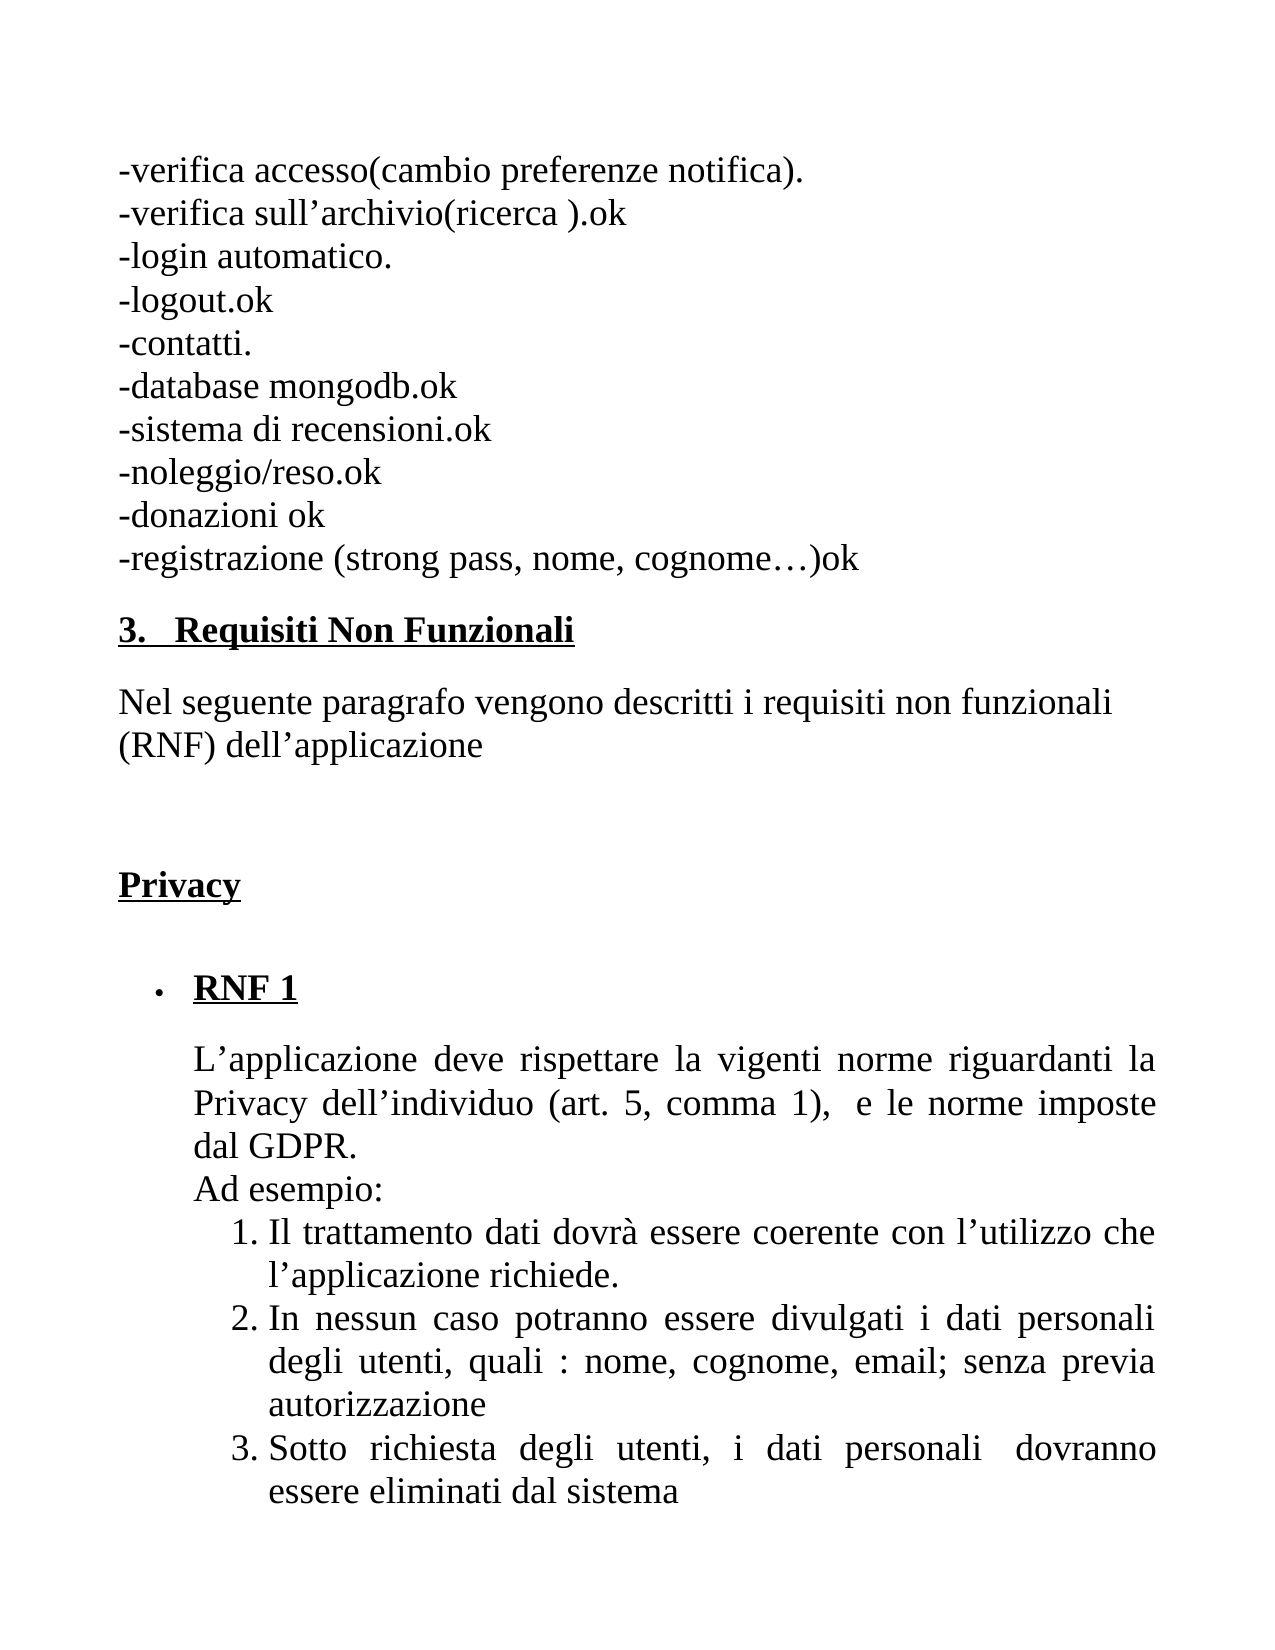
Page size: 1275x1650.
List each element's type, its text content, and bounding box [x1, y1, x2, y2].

text -logout.ok [118, 277, 1157, 320]
text -verifica sull’archivio(ricerca ).ok [118, 191, 1157, 234]
text -donazioni ok [118, 493, 1157, 536]
text 3. Requisiti Non Funzionali [118, 608, 1157, 651]
text -registrazione (strong pass, nome, cognome…)ok [118, 536, 1157, 579]
text Nel seguente paragrafo vengono descritti i requisiti non funzionali (RNF) dell’applicazione [118, 679, 1157, 766]
text L’applicazione deve rispettare la vigenti norme riguardanti la Privacy dell’individuo (art. 5, comma 1), e le norme imposte dal GDPR. [193, 1037, 1157, 1166]
text -sistema di recensioni.ok [118, 406, 1157, 449]
list Sotto richiesta degli utenti, i dati personali dovranno essere eliminati dal sistema [231, 1425, 1157, 1511]
text Ad esempio: [193, 1166, 1157, 1209]
text -noleggio/reso.ok [118, 449, 1157, 493]
text Privacy [118, 863, 1157, 906]
text -database mongodb.ok [118, 363, 1157, 406]
text -verifica accesso(cambio preferenze notifica). [118, 148, 1157, 191]
text -login automatico. [118, 234, 1157, 277]
text -contatti. [118, 320, 1157, 363]
list Il trattamento dati dovrà essere coerente con l’utilizzo che l’applicazione richiede. [231, 1209, 1157, 1296]
list RNF 1 [156, 965, 1157, 1008]
list In nessun caso potranno essere divulgati i dati personali degli utenti, quali : nome, cognome, email; senza previa autorizzazione [231, 1296, 1157, 1425]
